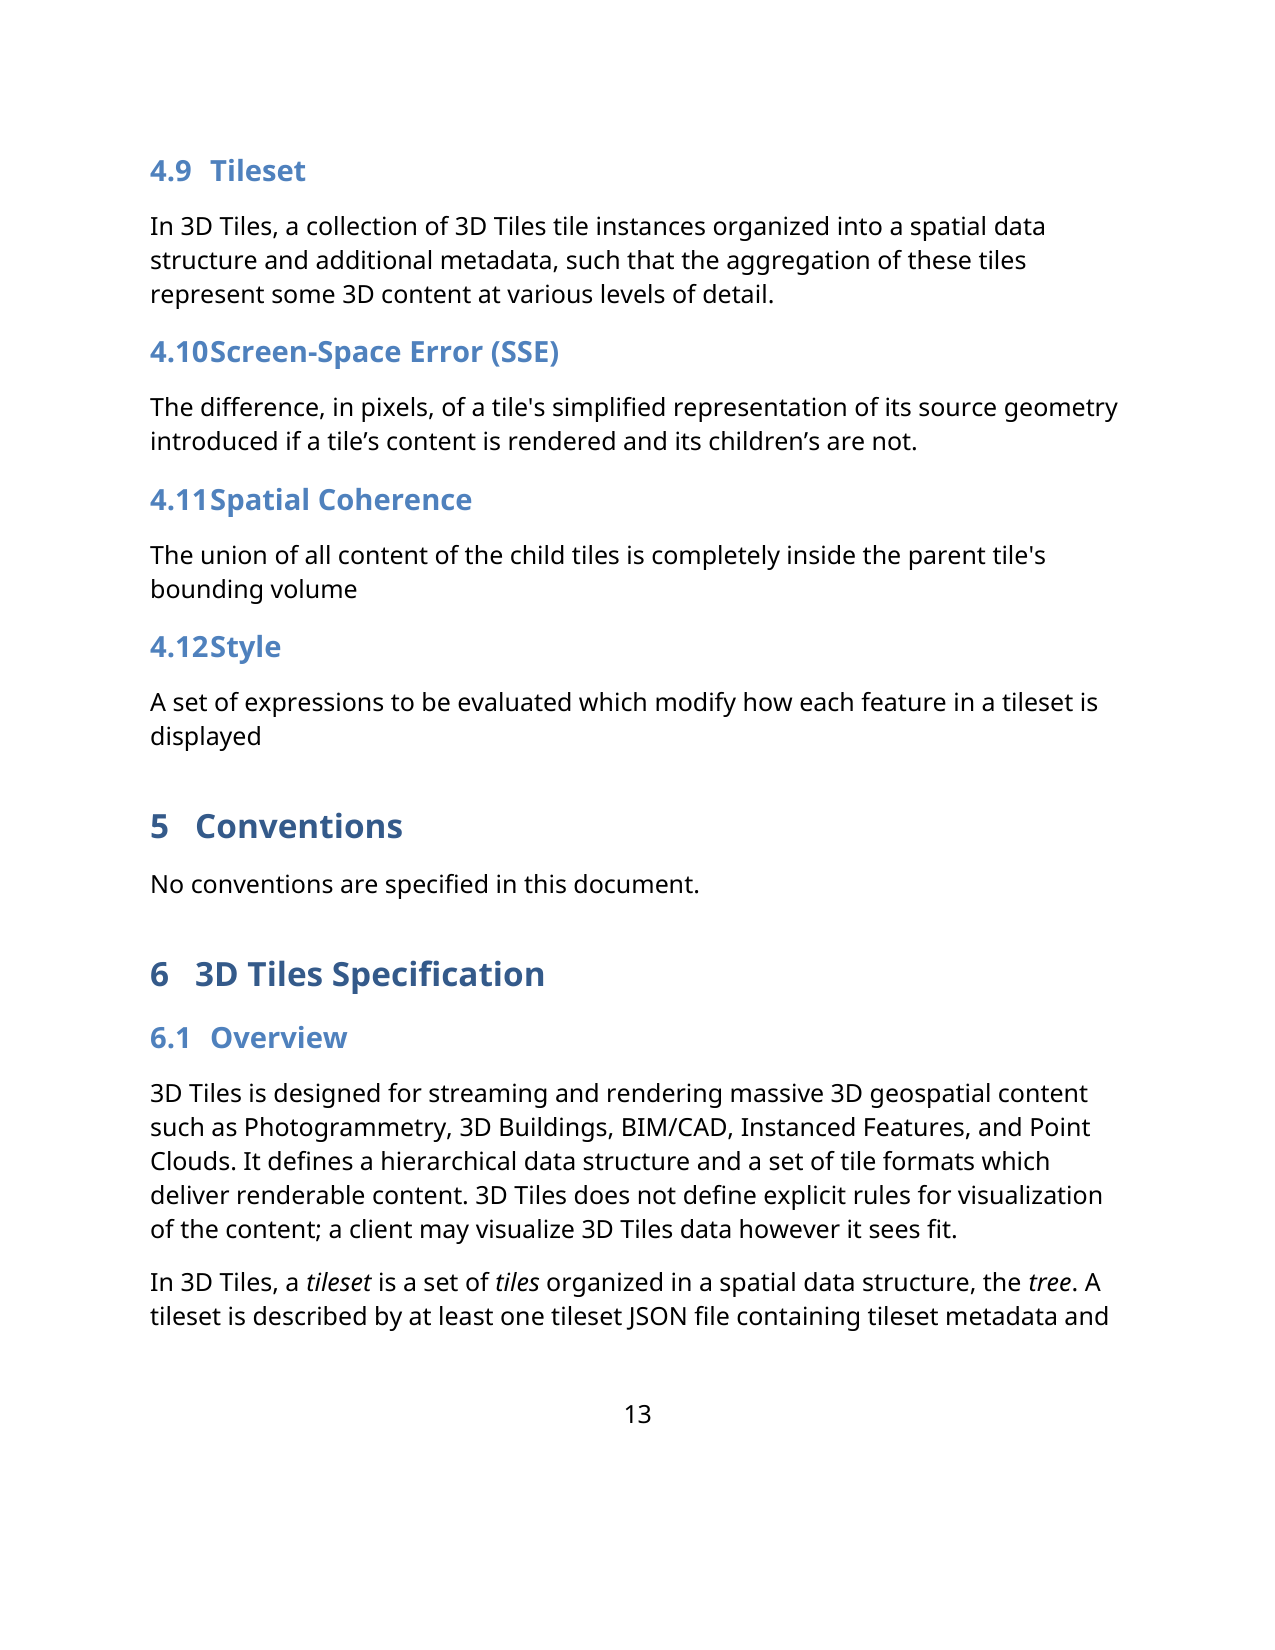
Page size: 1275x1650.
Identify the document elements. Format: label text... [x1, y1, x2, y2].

subtitle Style [150, 626, 1125, 666]
subtitle Tileset [150, 150, 1125, 190]
text The difference, in pixels, of a tile's simplified representation of its source geometry introduced if a tile’s content is rendered and its children’s are not. [150, 390, 1125, 458]
text The union of all content of the child tiles is completely inside the parent tile's bounding volume [150, 537, 1125, 605]
subtitle Conventions [150, 803, 1125, 848]
subtitle Overview [150, 1017, 1125, 1057]
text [150, 1265, 1125, 1333]
subtitle 3D Tiles Specification [150, 951, 1125, 996]
text No conventions are specified in this document. [150, 867, 1125, 901]
text 3D Tiles is designed for streaming and rendering massive 3D geospatial content such as Photogrammetry, 3D Buildings, BIM/CAD, Instanced Features, and Point Clouds. It defines a hierarchical data structure and a set of tile formats which deliver renderable content. 3D Tiles does not define explicit rules for visualization of the content; a client may visualize 3D Tiles data however it sees fit. [150, 1076, 1125, 1246]
text A set of expressions to be evaluated which modify how each feature in a tileset is displayed [150, 685, 1125, 753]
subtitle Spatial Coherence [150, 479, 1125, 518]
text In 3D Tiles, a collection of 3D Tiles tile instances organized into a spatial data structure and additional metadata, such that the aggregation of these tiles represent some 3D content at various levels of detail. [150, 208, 1125, 311]
subtitle Screen-Space Error (SSE) [150, 331, 1125, 371]
